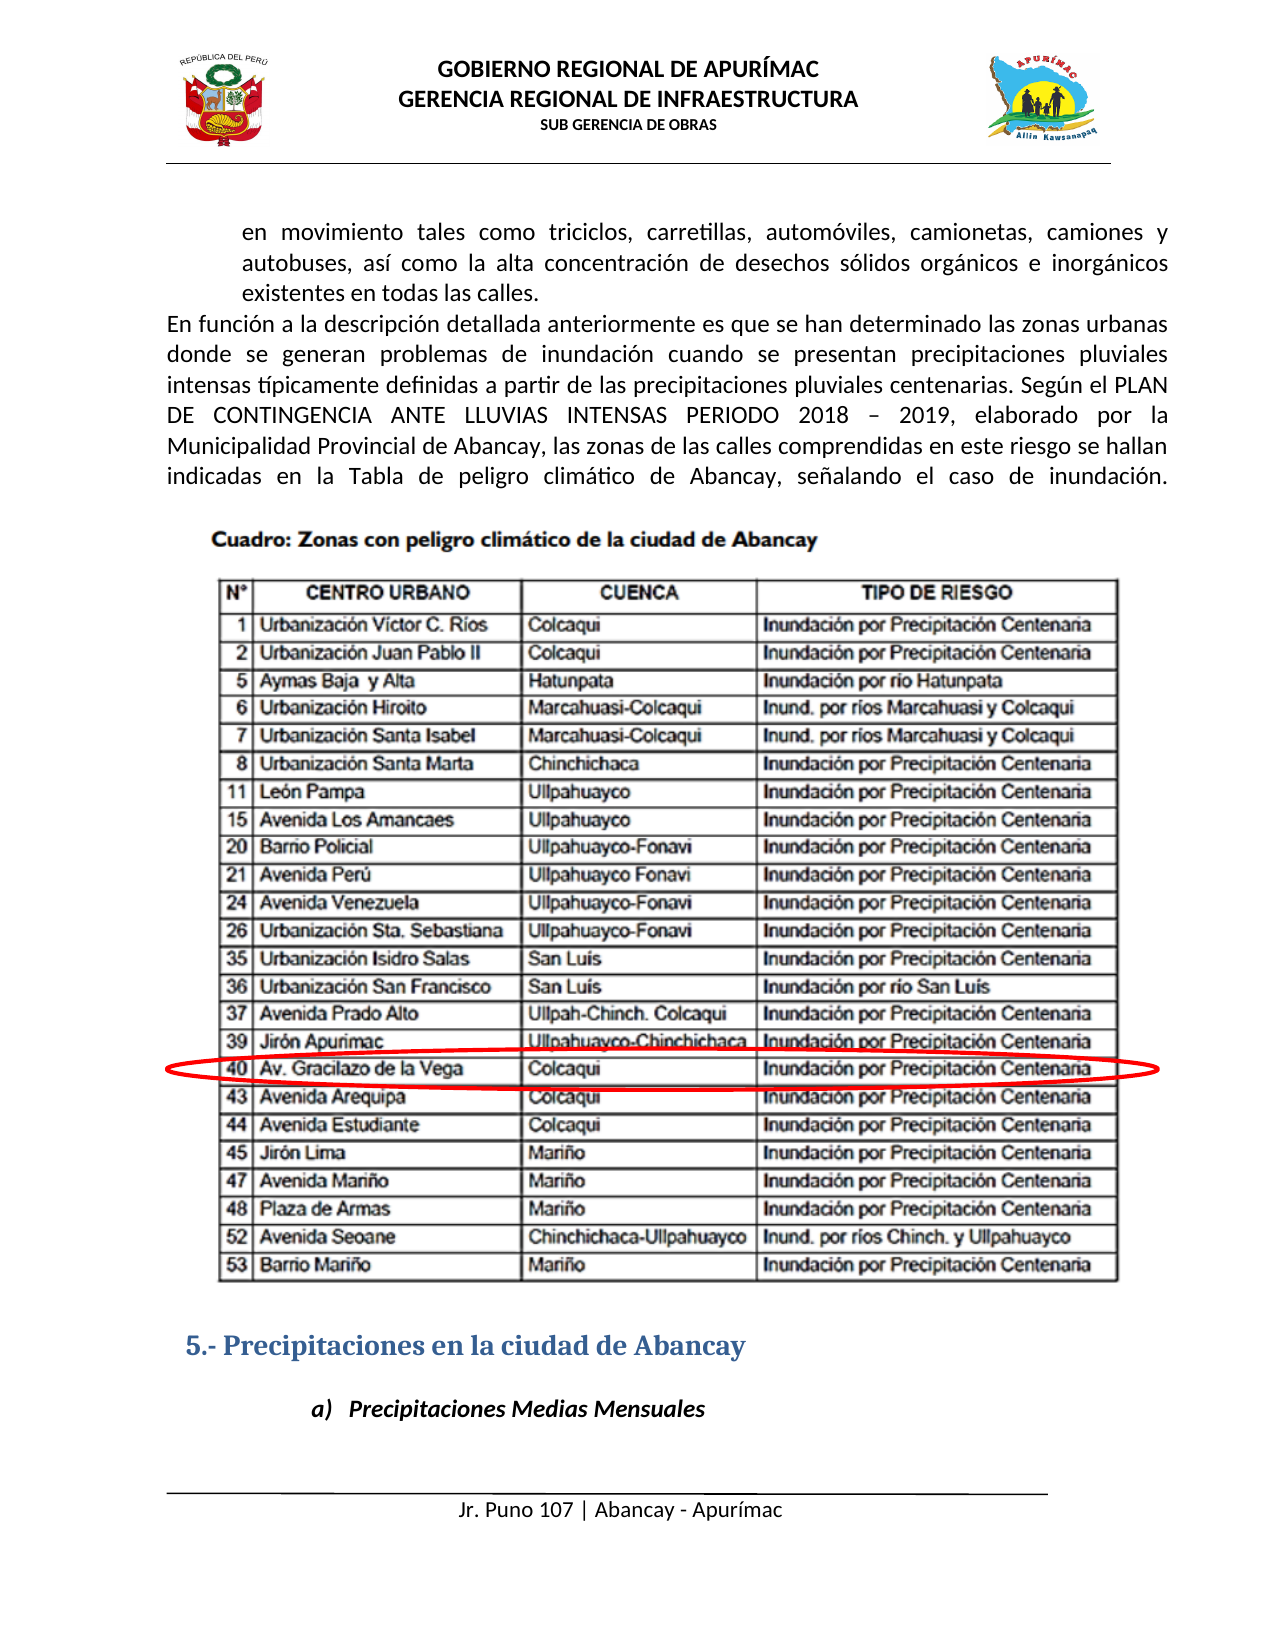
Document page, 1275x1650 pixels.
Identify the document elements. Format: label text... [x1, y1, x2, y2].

text En función a la descripción detallada anteriormente es que se han determinado las zonas urbanas donde se generan problemas de inundación cuando se presentan precipitaciones pluviales intensas típicamente definidas a partir de las precipitaciones pluviales centenarias. Según el PLAN DE CONTINGENCIA ANTE LLUVIAS INTENSAS PERIODO 2018 – 2019, elaborado por la Municipalidad Provincial de Abancay, las zonas de las calles comprendidas en este riesgo se hallan indicadas en la Tabla de peligro climático de Abancay, señalando el caso de inundación. [167, 308, 1169, 519]
text a) Precipitaciones Medias Mensuales [311, 1393, 1110, 1424]
picture [201, 1078, 1135, 1297]
picture [201, 1051, 1135, 1087]
picture [201, 519, 1135, 1060]
picture [177, 53, 270, 147]
picture [985, 53, 1100, 146]
text 5.- Precipitaciones en la ciudad de Abancay [186, 1329, 1141, 1363]
